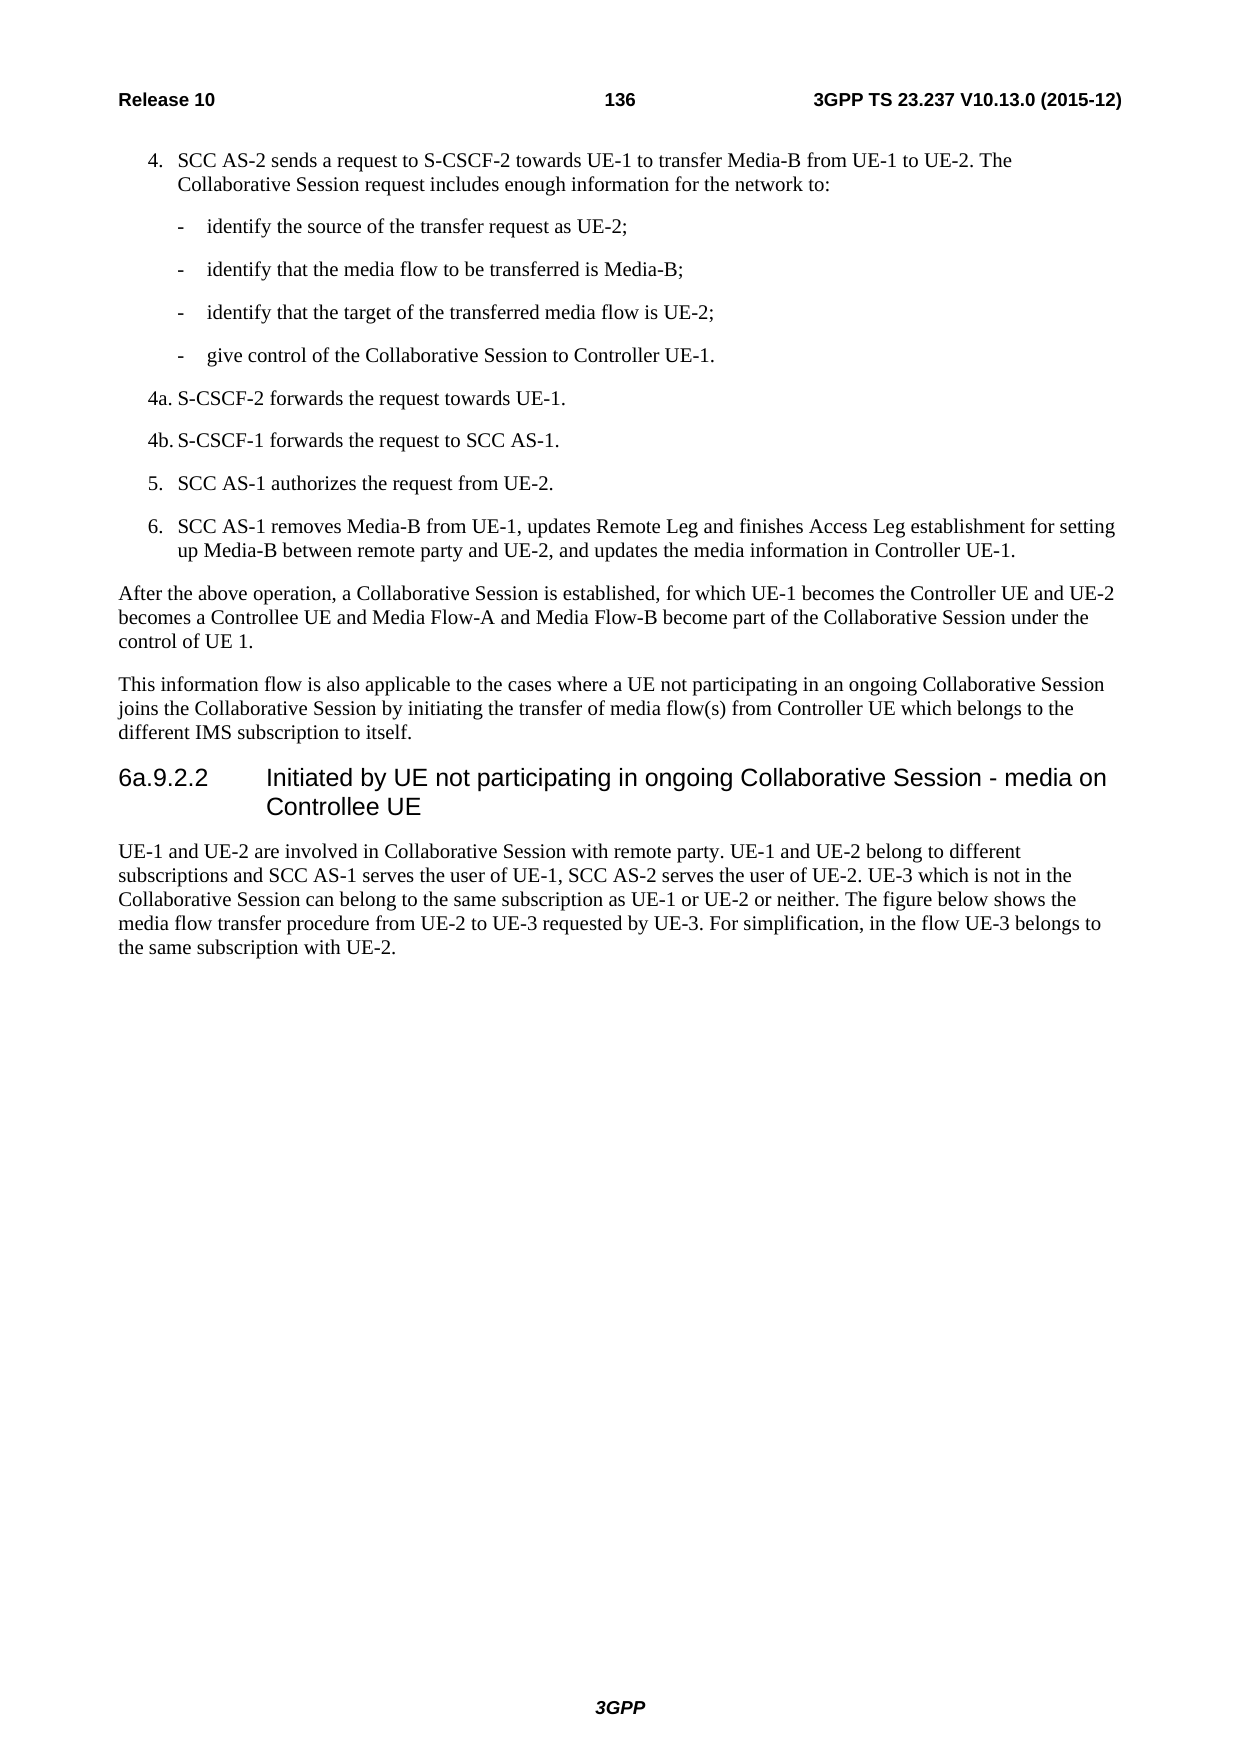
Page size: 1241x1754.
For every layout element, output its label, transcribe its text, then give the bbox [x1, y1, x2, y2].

text 4a. S-CSCF-2 forwards the request towards UE-1. [148, 386, 1122, 410]
text - identify the source of the transfer request as UE-2; [177, 214, 1122, 238]
text - identify that the target of the transferred media flow is UE-2; [177, 300, 1122, 324]
text - identify that the media flow to be transferred is Media-B; [177, 257, 1122, 281]
text 6. SCC AS-1 removes Media-B from UE-1, updates Remote Leg and finishes Access Leg establishment for setting up Media-B between remote party and UE-2, and updates the media information in Controller UE-1. [148, 514, 1122, 562]
text This information flow is also applicable to the cases where a UE not participating in an ongoing Collaborative Session joins the Collaborative Session by initiating the transfer of media flow(s) from Controller UE which belongs to the different IMS subscription to itself. [118, 672, 1122, 744]
text UE-1 and UE-2 are involved in Collaborative Session with remote party. UE-1 and UE-2 belong to different subscriptions and SCC AS-1 serves the user of UE-1, SCC AS-2 serves the user of UE-2. UE-3 which is not in the Collaborative Session can belong to the same subscription as UE-1 or UE-2 or neither. The figure below shows the media flow transfer procedure from UE-2 to UE-3 requested by UE-3. For simplification, in the flow UE-3 belongs to the same subscription with UE-2. [118, 839, 1122, 959]
text After the above operation, a Collaborative Session is established, for which UE-1 becomes the Controller UE and UE-2 becomes a Controllee UE and Media Flow-A and Media Flow-B become part of the Collaborative Session under the control of UE 1. [118, 581, 1122, 653]
text 4. SCC AS-2 sends a request to S-CSCF-2 towards UE-1 to transfer Media-B from UE-1 to UE-2. The Collaborative Session request includes enough information for the network to: [148, 147, 1122, 196]
text - give control of the Collaborative Session to Controller UE-1. [177, 343, 1122, 367]
subtitle 6a.9.2.2 Initiated by UE not participating in ongoing Collaborative Session - media on Controllee UE [118, 763, 1122, 820]
text 4b. S-CSCF-1 forwards the request to SCC AS-1. [148, 428, 1122, 452]
text 5. SCC AS-1 authorizes the request from UE-2. [148, 471, 1122, 495]
